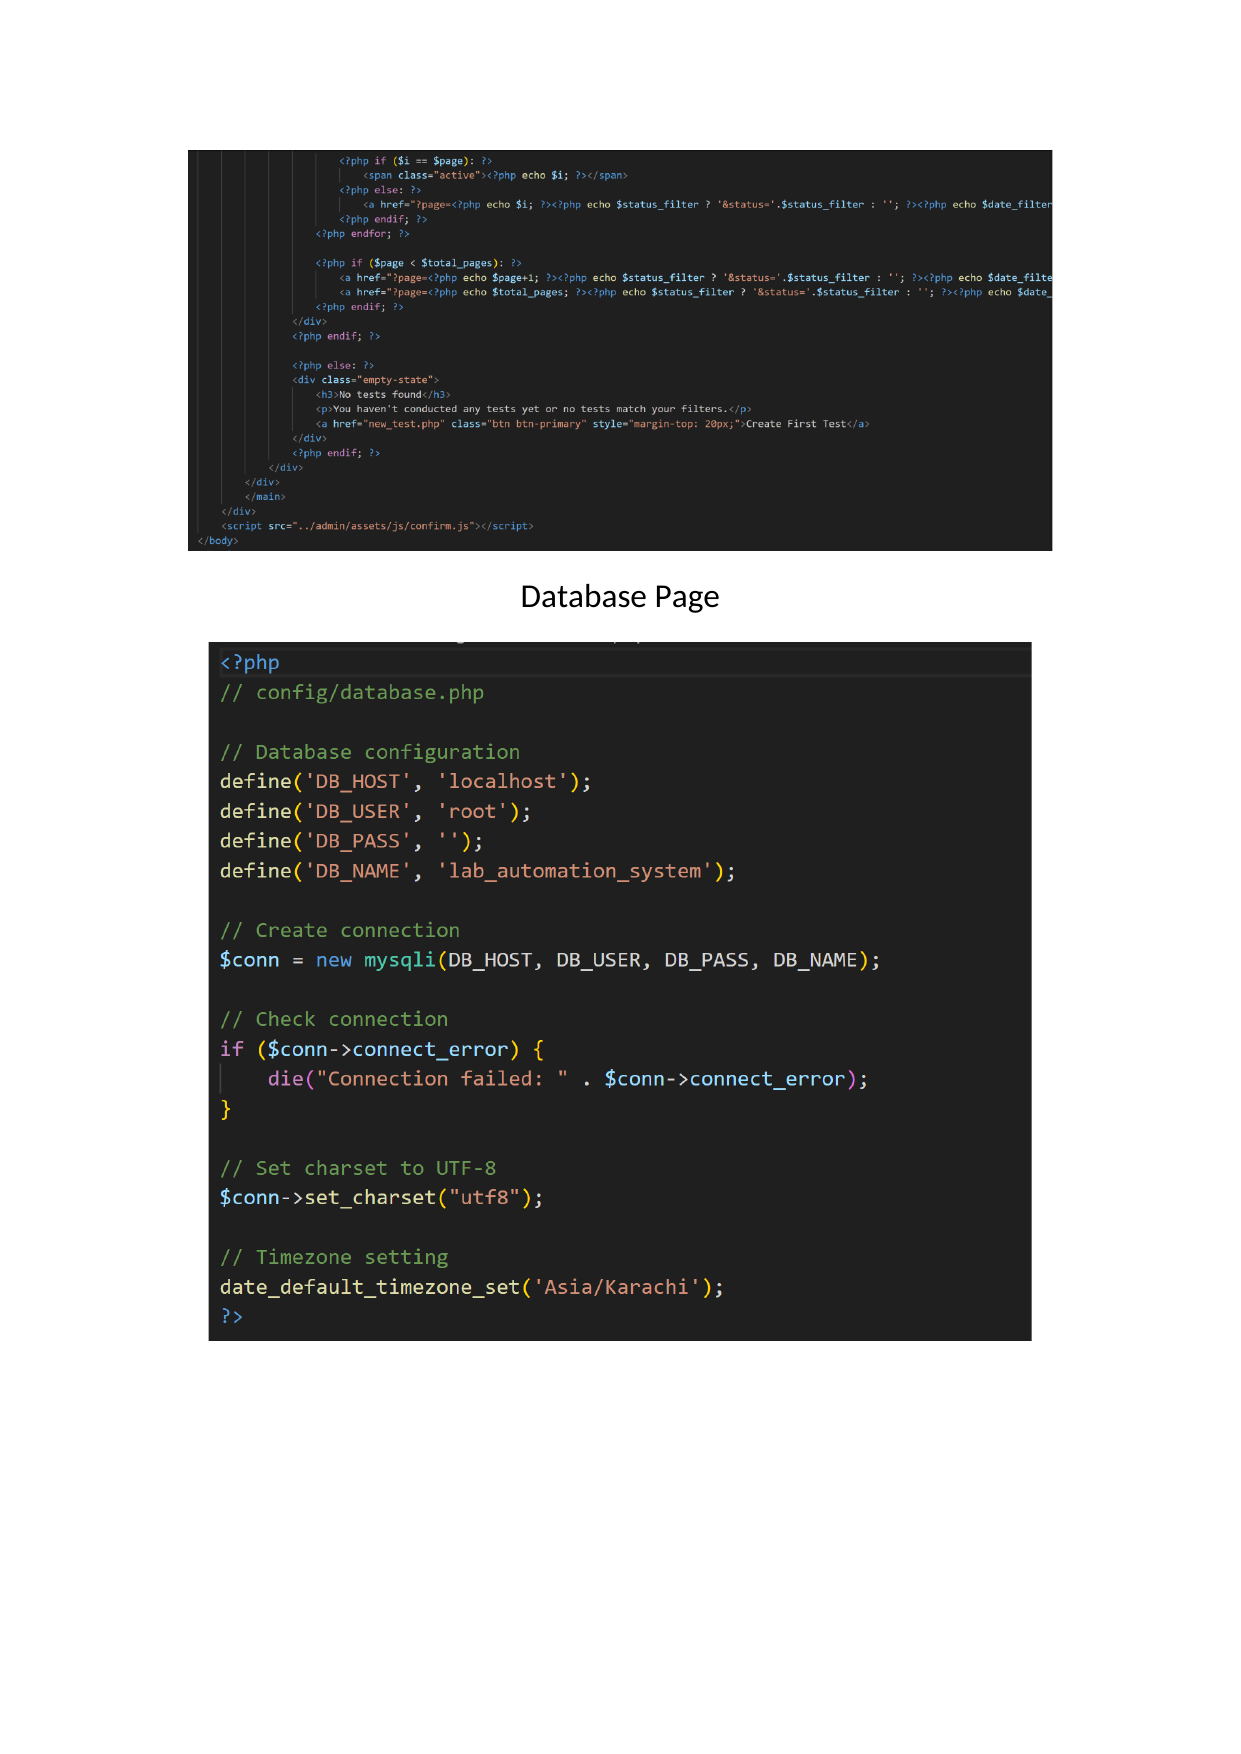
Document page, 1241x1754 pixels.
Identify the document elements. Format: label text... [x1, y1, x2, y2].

picture [208, 642, 1032, 1341]
picture [188, 150, 1053, 551]
text Database Page [187, 575, 1053, 616]
